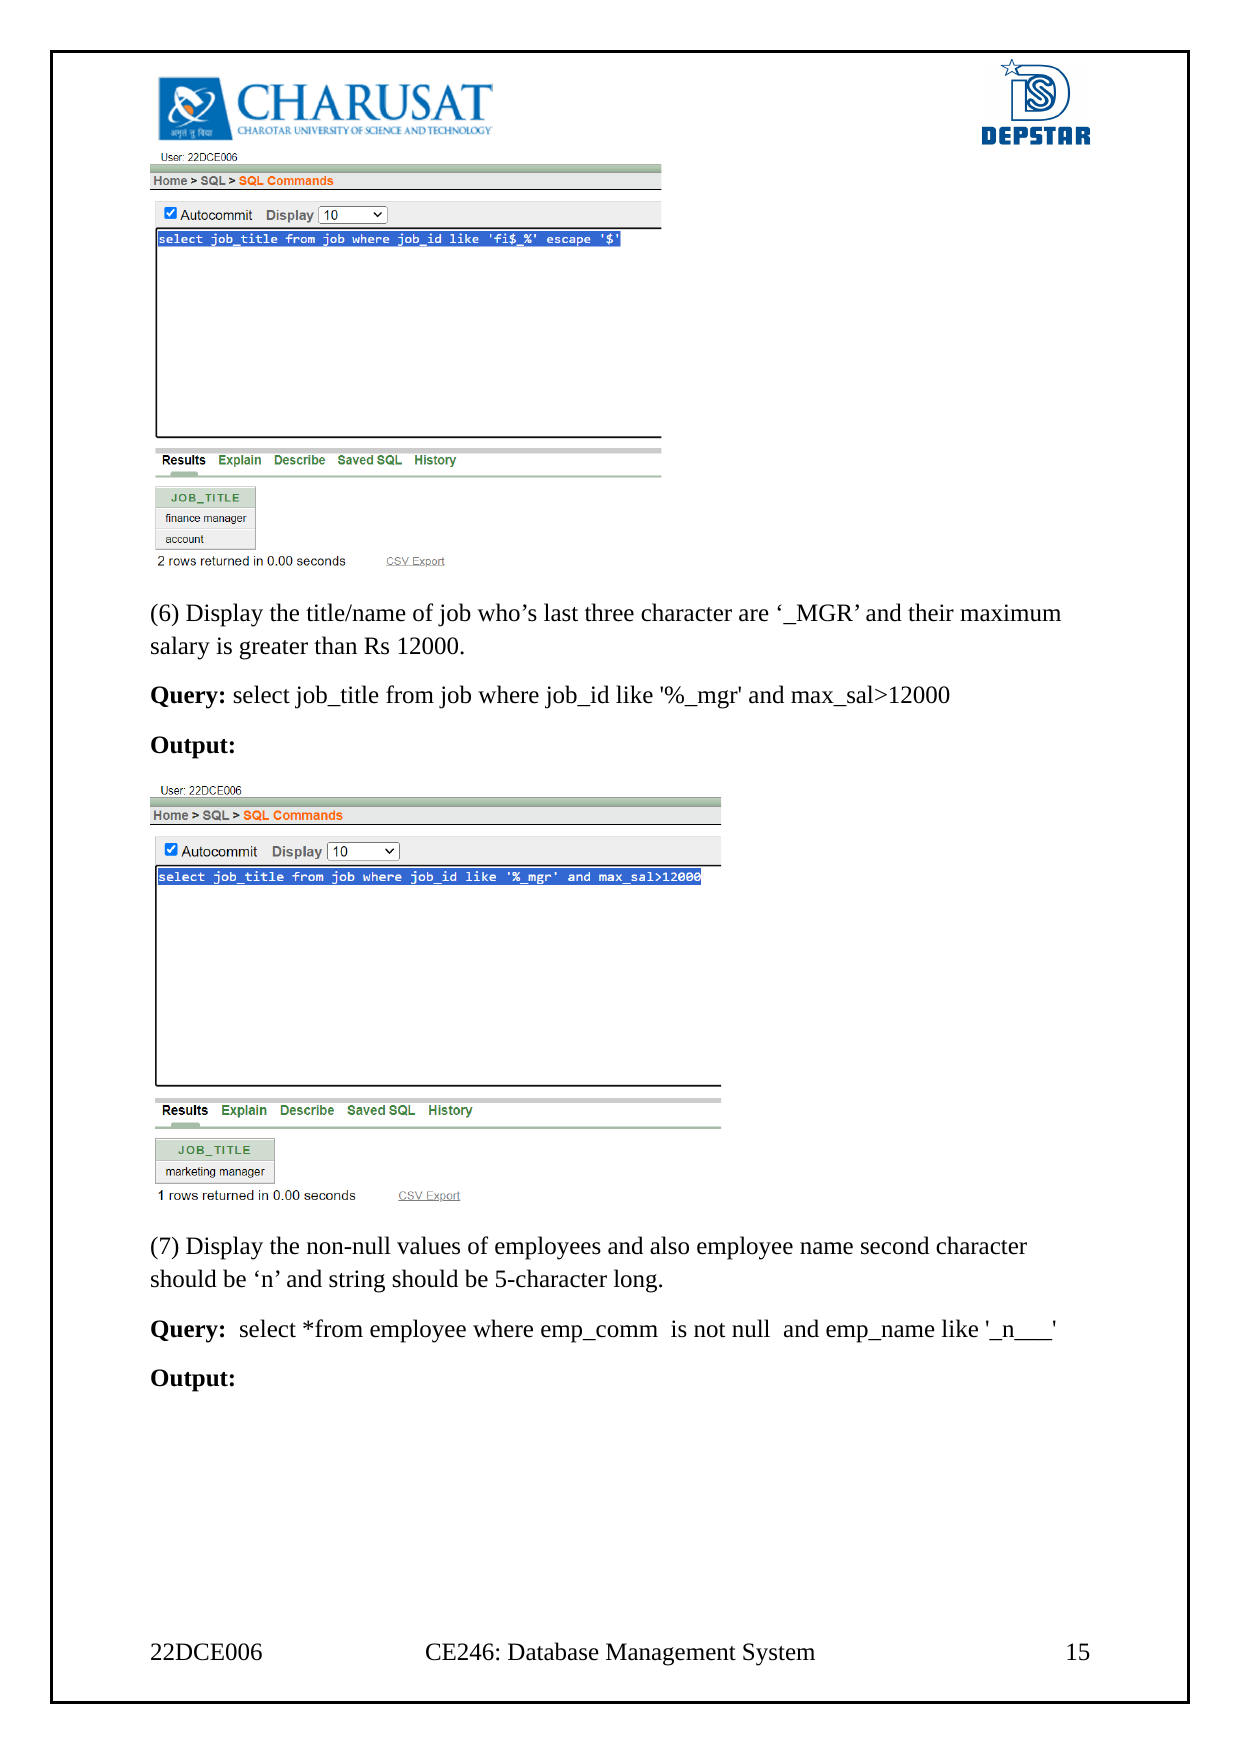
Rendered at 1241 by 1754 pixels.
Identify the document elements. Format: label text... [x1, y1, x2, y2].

picture [150, 779, 722, 1211]
text (6) Display the title/name of job who’s last three character are ‘_MGR’ and their maximum salary is greater than Rs 12000. [150, 598, 1090, 659]
text (7) Display the non-null values of employees and also employee name second character should be ‘n’ and string should be 5-character long. [150, 1231, 1090, 1293]
picture [981, 59, 1091, 145]
picture [150, 150, 662, 577]
text Query: select job_title from job where job_id like '%_mgr' and max_sal>12000 [150, 680, 1090, 709]
picture [150, 72, 501, 145]
text Query: select *from employee where emp_comm is not null and emp_name like '_n___' [150, 1314, 1090, 1342]
text Output: [150, 730, 1090, 759]
text Output: [150, 1363, 1090, 1392]
